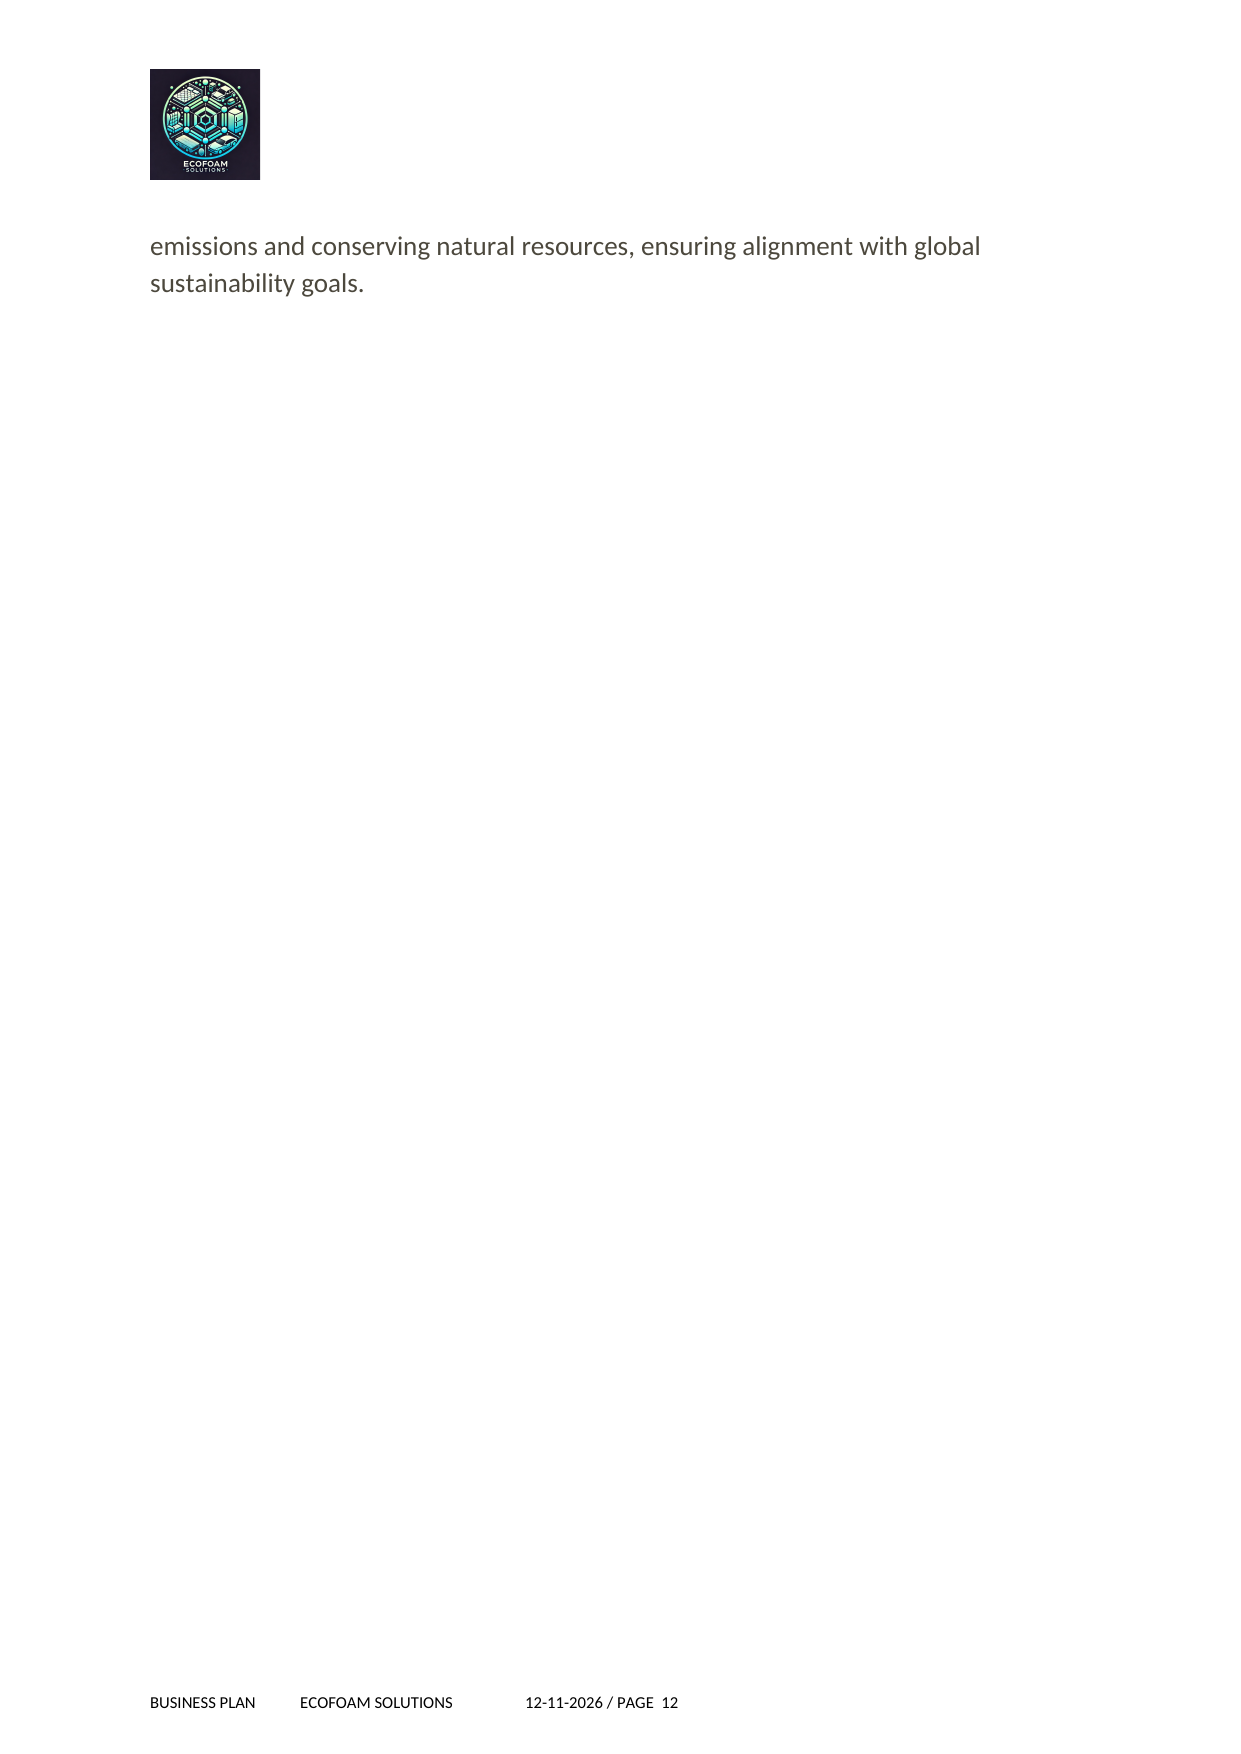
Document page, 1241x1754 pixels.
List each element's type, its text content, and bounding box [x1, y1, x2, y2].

picture [150, 69, 260, 180]
